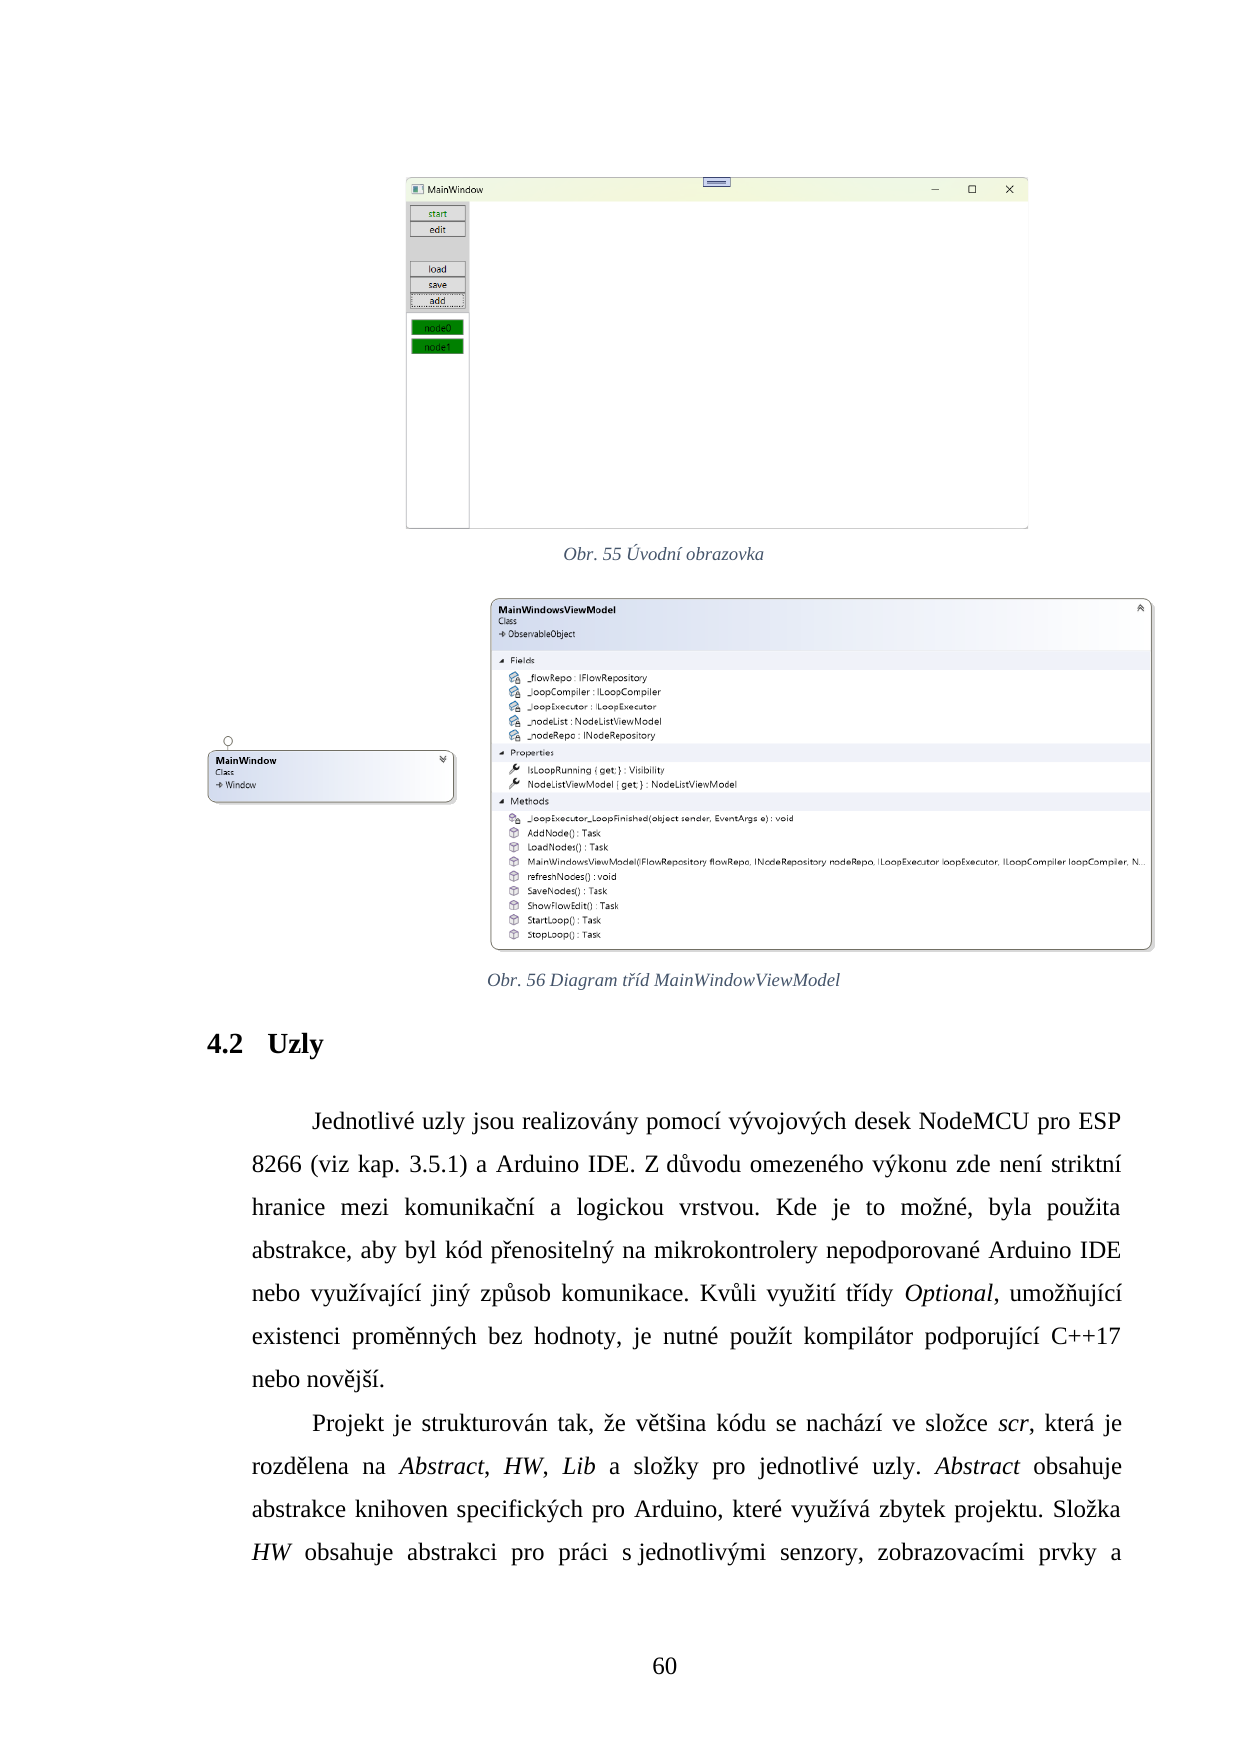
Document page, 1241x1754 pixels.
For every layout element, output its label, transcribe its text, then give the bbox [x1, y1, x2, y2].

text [252, 1408, 1122, 1566]
picture [405, 177, 1029, 529]
picture [206, 595, 1160, 955]
text Jednotlivé uzly jsou realizovány pomocí vývojových desek NodeMCU pro ESP 8266 (viz kap. 3.5.1) a Arduino IDE. Z důvodu omezeného výkonu zde není striktní hranice mezi komunikační a logickou vrstvou. Kde je to možné, byla použita abstrakce, aby byl kód přenositelný na mikrokontrolery nepodporované Arduino IDE nebo využívající jiný způsob komunikace. Kvůli využití třídy Optional, umožňující existenci proměnných bez hodnoty, je nutné použít kompilátor podporující C++17 nebo novější. [252, 1106, 1122, 1393]
subtitle Uzly [207, 1026, 1122, 1060]
